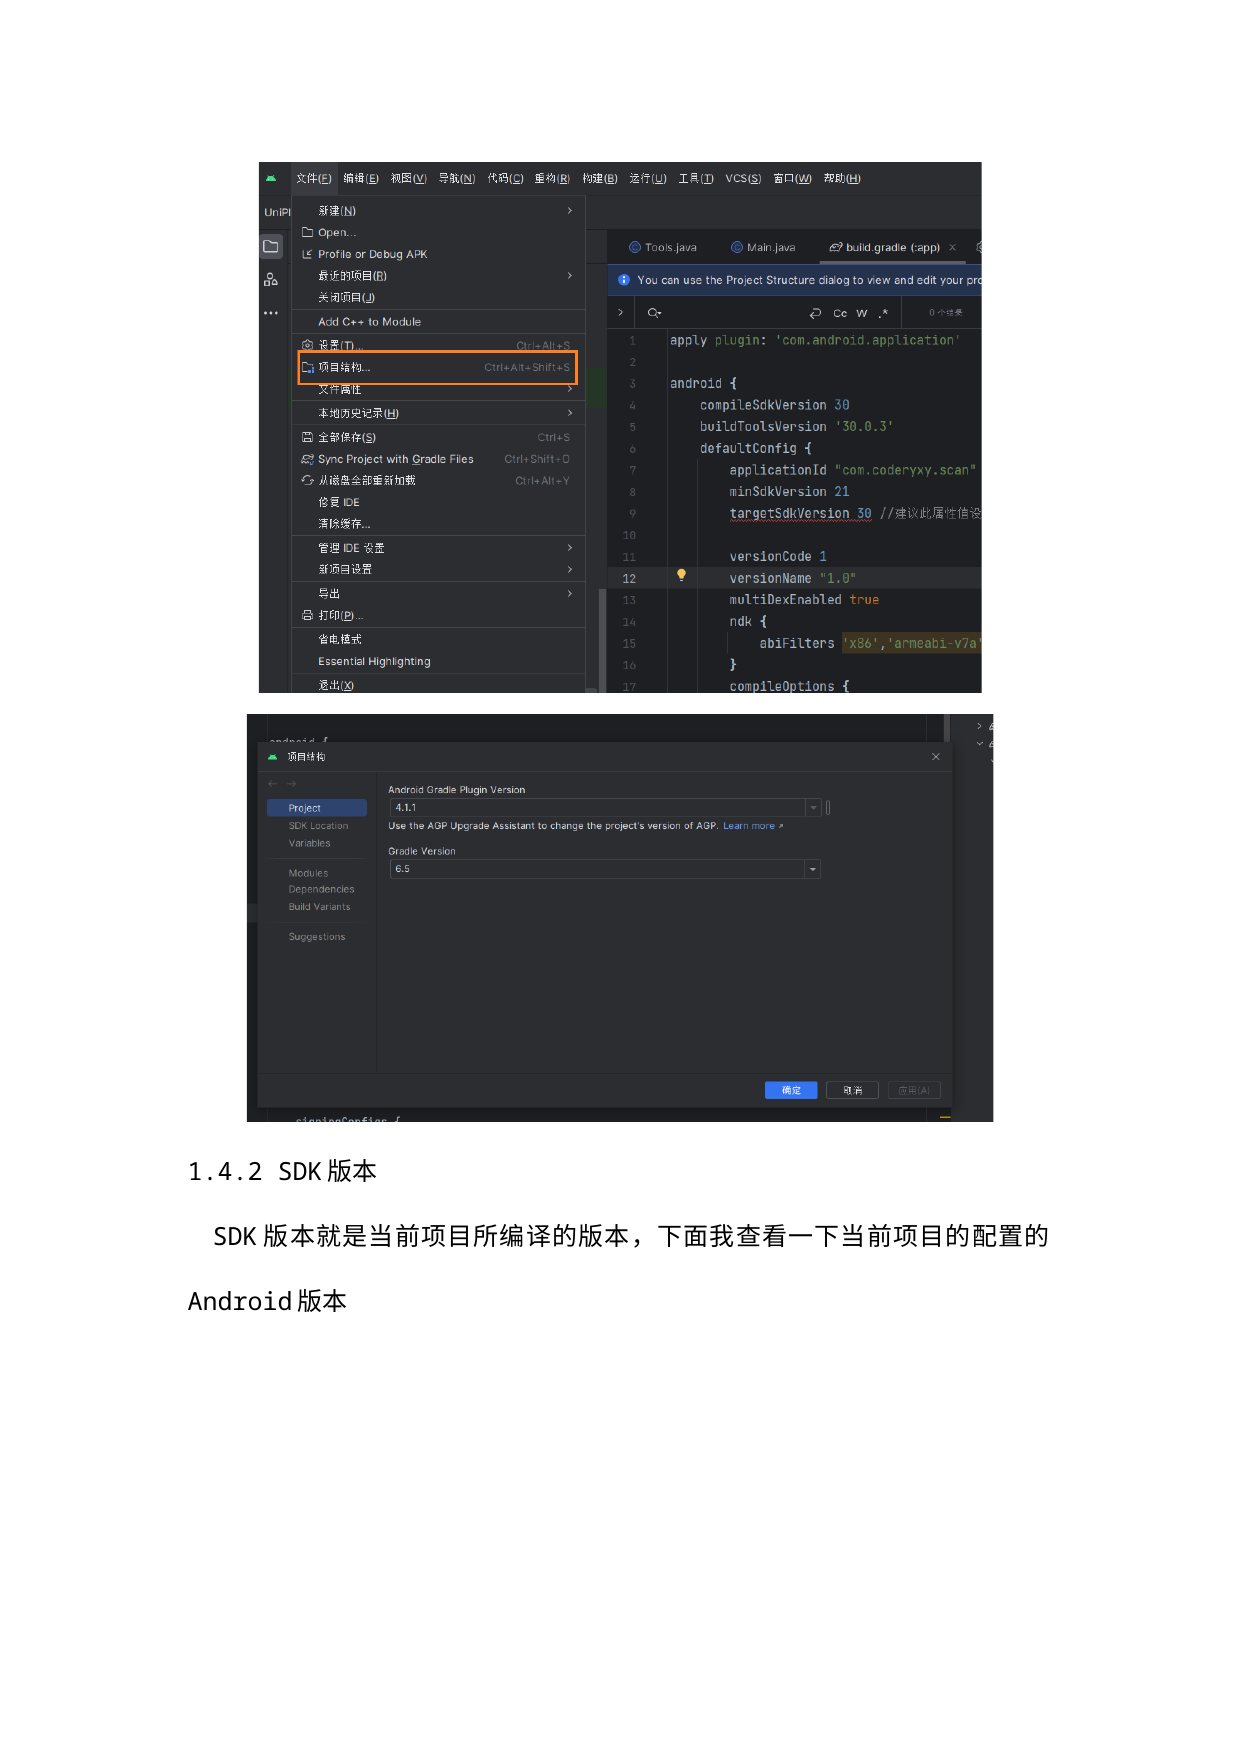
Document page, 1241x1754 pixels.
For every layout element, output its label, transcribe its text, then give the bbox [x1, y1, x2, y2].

picture [258, 162, 982, 693]
picture [246, 714, 994, 1122]
text 1.4.2 SDK版本 [187, 1137, 1053, 1202]
text SDK版本就是当前项目所编译的版本，下面我查看一下当前项目的配置的Android版本 [187, 1202, 1053, 1332]
